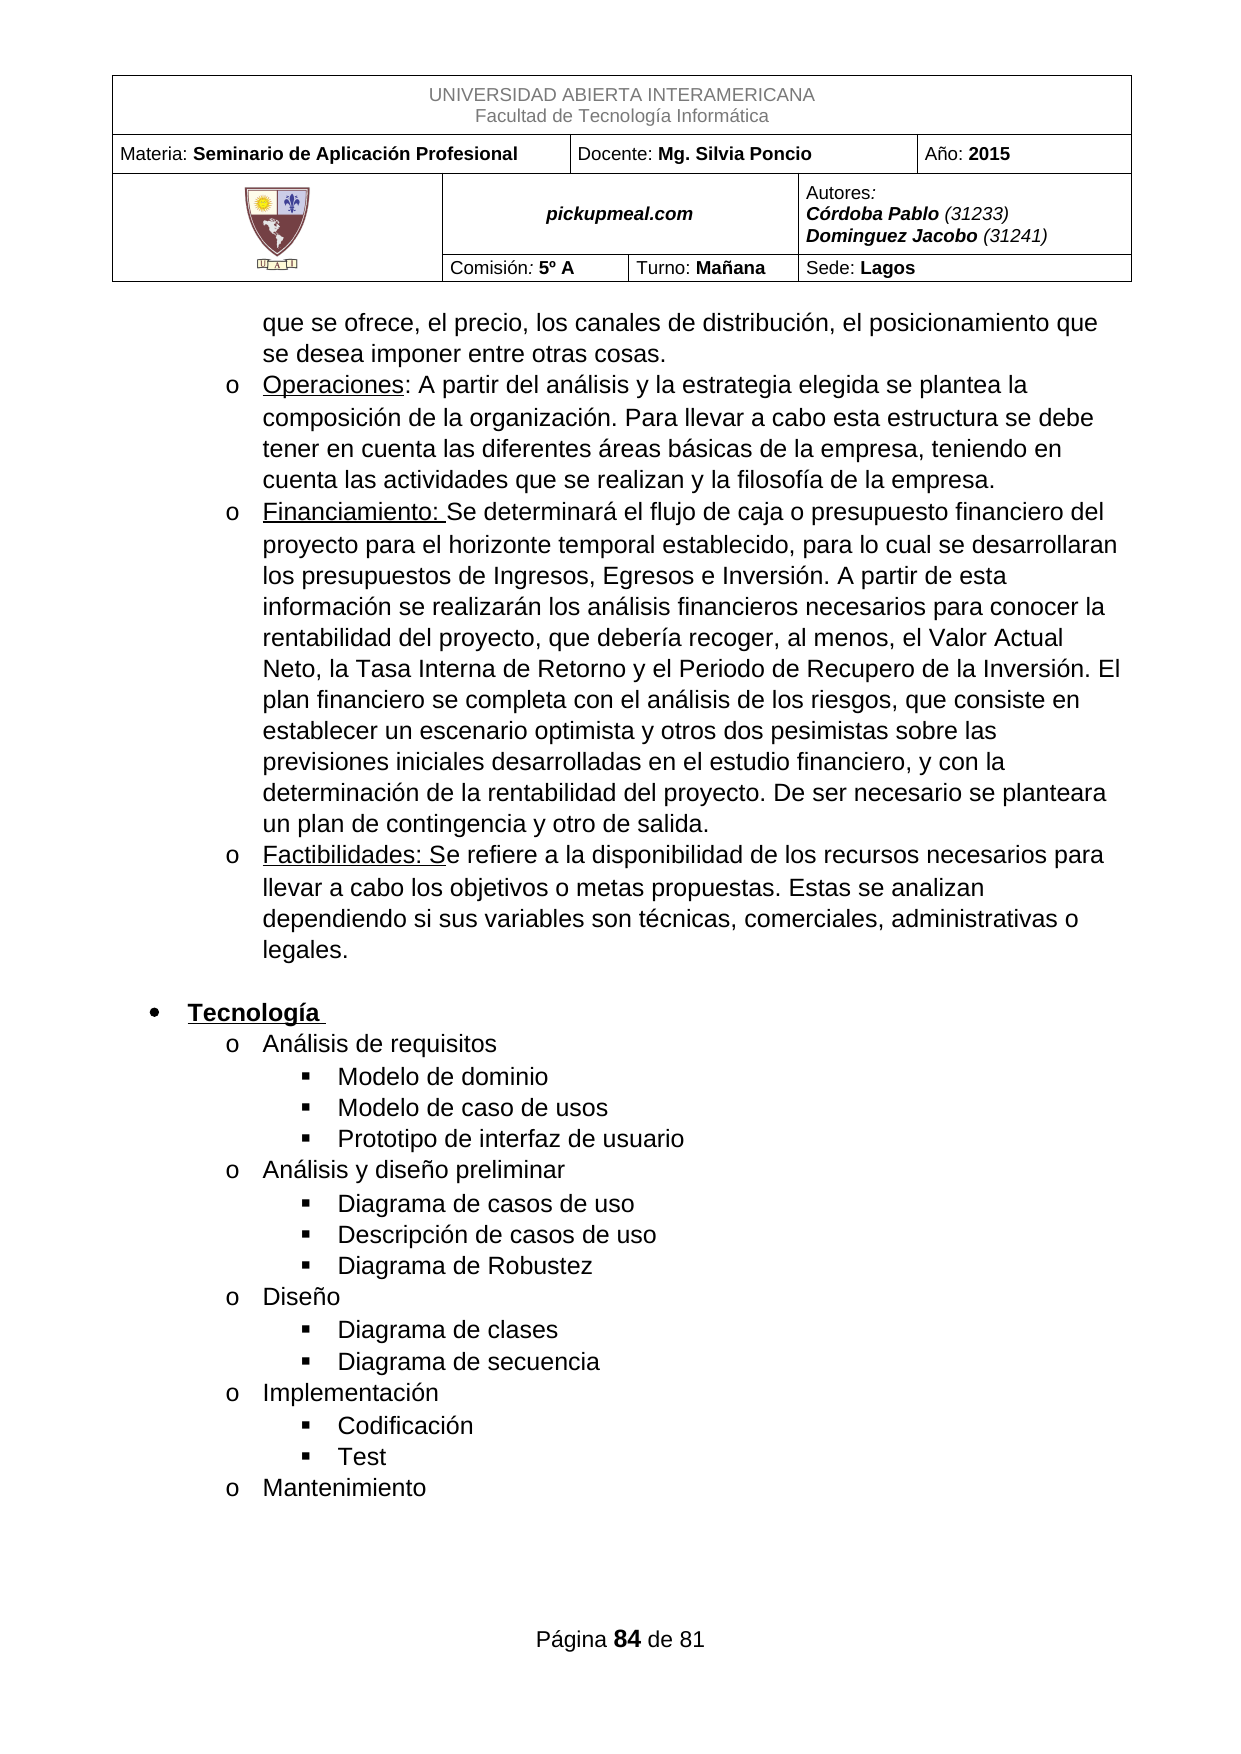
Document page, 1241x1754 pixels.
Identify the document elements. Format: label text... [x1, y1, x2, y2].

list Diagrama de secuencia [300, 1347, 1128, 1376]
picture [230, 182, 325, 273]
list Descripción de casos de uso [300, 1220, 1128, 1249]
list Prototipo de interfaz de usuario [300, 1124, 1128, 1153]
list Operaciones: A partir del análisis y la estrategia elegida se plantea la composición de la organización. Para llevar a cabo esta estructura se debe tener en cuenta las diferentes áreas básicas de la empresa, teniendo en cuenta las actividades que se realizan y la filosofía de la empresa. [225, 370, 1128, 494]
list Tecnología [150, 997, 1128, 1026]
list Diseño [225, 1282, 1128, 1313]
list Financiamiento: Se determinará el flujo de caja o presupuesto financiero del proyecto para el horizonte temporal establecido, para lo cual se desarrollaran los presupuestos de Ingresos, Egresos e Inversión. A partir de esta información se realizarán los análisis financieros necesarios para conocer la rentabilidad del proyecto, que debería recoger, al menos, el Valor Actual Neto, la Tasa Interna de Retorno y el Periodo de Recupero de la Inversión. El plan financiero se completa con el análisis de los riesgos, que consiste en establecer un escenario optimista y otros dos pesimistas sobre las previsiones iniciales desarrolladas en el estudio financiero, y con la determinación de la rentabilidad del proyecto. De ser necesario se planteara un plan de contingencia y otro de salida. [225, 496, 1128, 838]
list Factibilidades: Se refiere a la disponibilidad de los recursos necesarios para llevar a cabo los objetivos o metas propuestas. Estas se analizan dependiendo si sus variables son técnicas, comerciales, administrativas o legales. [225, 840, 1128, 964]
list Mantenimiento [225, 1473, 1128, 1504]
list Codificación [300, 1411, 1128, 1440]
list Implementación [225, 1378, 1128, 1409]
list Diagrama de clases [300, 1316, 1128, 1344]
list Diagrama de Robustez [300, 1251, 1128, 1280]
list Modelo de caso de usos [300, 1093, 1128, 1122]
list Análisis y diseño preliminar [225, 1155, 1128, 1186]
list Test [300, 1442, 1128, 1471]
list Análisis de requisitos [225, 1029, 1128, 1059]
list Diagrama de casos de uso [300, 1189, 1128, 1218]
list Modelo de dominio [300, 1062, 1128, 1091]
